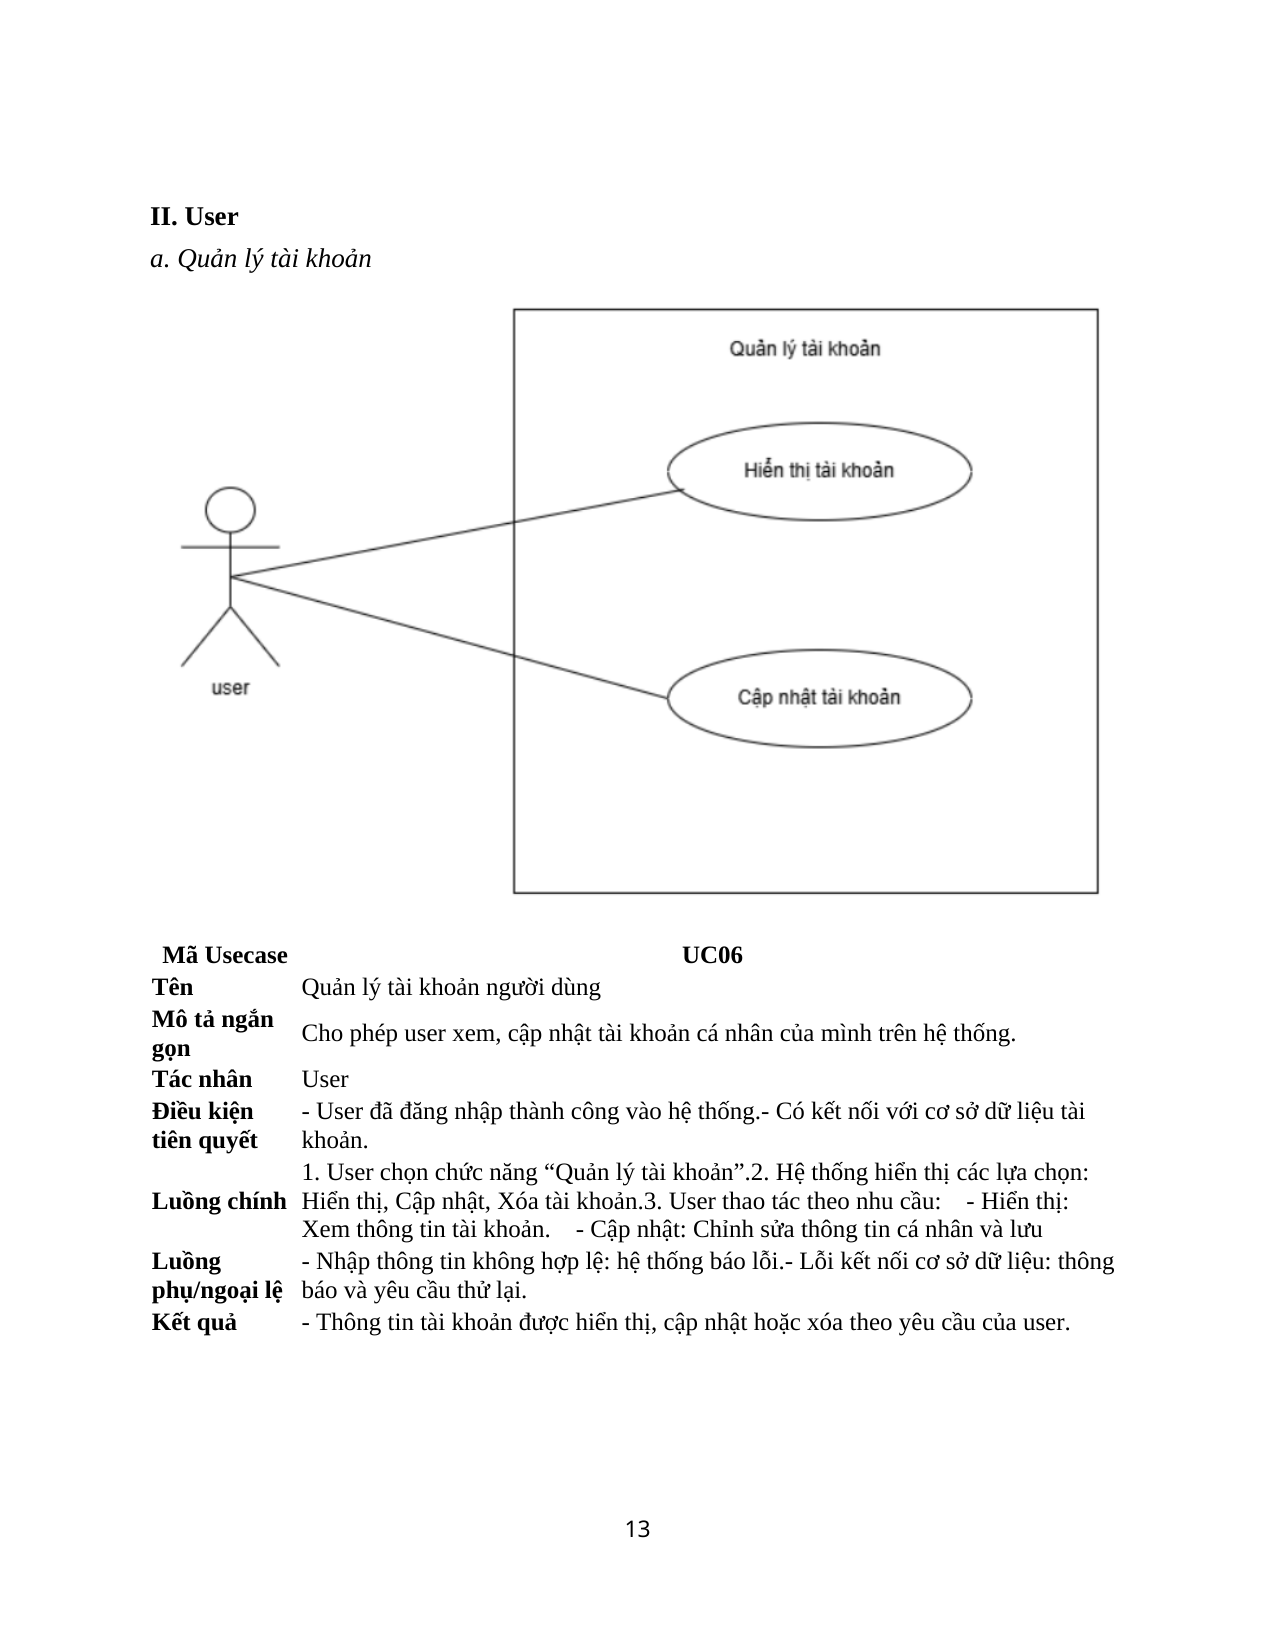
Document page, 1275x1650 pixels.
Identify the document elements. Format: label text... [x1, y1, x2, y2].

table_cell Tên [150, 971, 300, 1002]
table_cell Mô tả ngắn gọn [150, 1003, 300, 1063]
table_cell User [300, 1063, 1125, 1095]
table_cell Tác nhân [150, 1063, 300, 1095]
subtitle II. User [150, 200, 1125, 231]
subtitle a. Quản lý tài khoản [150, 242, 1125, 273]
table_cell - Thông tin tài khoản được hiển thị, cập nhật hoặc xóa theo yêu cầu của user. [300, 1306, 1125, 1337]
picture [150, 279, 1125, 920]
table_header Mã Usecase [150, 939, 300, 971]
table_cell Luồng phụ/ngoại lệ [150, 1245, 300, 1306]
table_cell 1. User chọn chức năng “Quản lý tài khoản”.2. Hệ thống hiển thị các lựa chọn: Hiển thị, Cập nhật, Xóa tài khoản.3. User thao tác theo nhu cầu: - Hiển thị: Xem thông tin tài khoản. - Cập nhật: Chỉnh sửa thông tin cá nhân và lưu [300, 1156, 1125, 1245]
table_cell Cho phép user xem, cập nhật tài khoản cá nhân của mình trên hệ thống. [300, 1003, 1125, 1063]
table_cell - User đã đăng nhập thành công vào hệ thống.- Có kết nối với cơ sở dữ liệu tài khoản. [300, 1095, 1125, 1156]
table_header UC06 [300, 939, 1125, 971]
table_cell - Nhập thông tin không hợp lệ: hệ thống báo lỗi.- Lỗi kết nối cơ sở dữ liệu: thông báo và yêu cầu thử lại. [300, 1245, 1125, 1306]
table_cell Điều kiện tiên quyết [150, 1095, 300, 1156]
table_cell Luồng chính [150, 1156, 300, 1245]
table_cell Kết quả [150, 1306, 300, 1337]
table_cell Quản lý tài khoản người dùng [300, 971, 1125, 1002]
